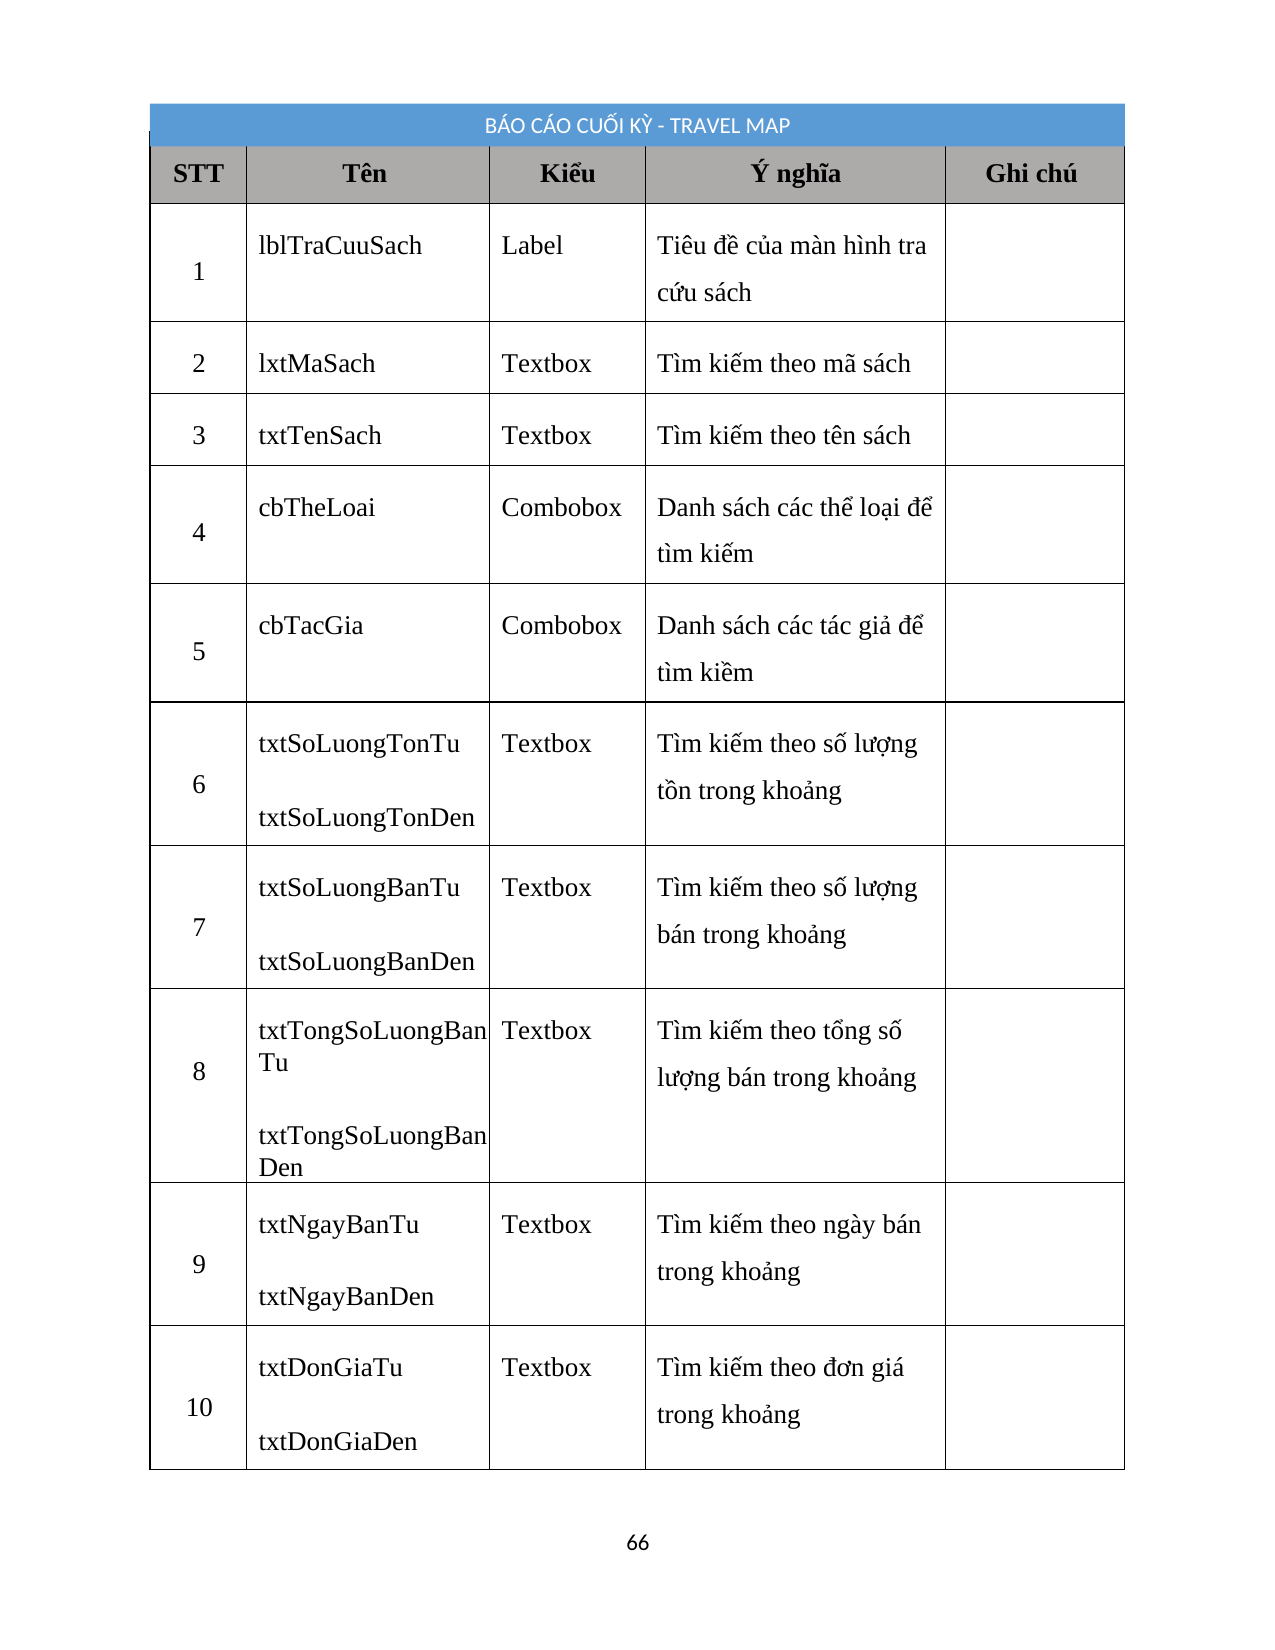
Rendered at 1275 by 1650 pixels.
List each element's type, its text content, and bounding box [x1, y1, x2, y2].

table_cell txtTenSach [247, 394, 489, 464]
table_cell txtNgayBanTu txtNgayBanDen [247, 1183, 489, 1325]
table_cell 6 [151, 703, 246, 845]
table_cell 4 [151, 466, 246, 583]
table_cell Tìm kiếm theo ngày bán trong khoảng [646, 1183, 945, 1325]
table_cell lblTraCuuSach [247, 204, 489, 321]
table_cell Combobox [490, 584, 645, 701]
table_cell Tìm kiếm theo tên sách [646, 394, 945, 464]
table_cell Combobox [490, 466, 645, 583]
table_cell Tìm kiếm theo số lượng tồn trong khoảng [646, 703, 945, 845]
table_cell txtSoLuongTonTu txtSoLuongTonDen [247, 703, 489, 845]
table_cell cbTheLoai [247, 466, 489, 583]
table_header Ghi chú [946, 147, 1124, 203]
table_cell txtSoLuongBanTu txtSoLuongBanDen [247, 846, 489, 988]
table_cell [946, 989, 1124, 1182]
table_header Ý nghĩa [646, 147, 945, 203]
table_cell Textbox [490, 394, 645, 464]
table_cell Danh sách các tác giả để tìm kiềm [646, 584, 945, 701]
table_cell 9 [151, 1183, 246, 1325]
table_cell 5 [151, 584, 246, 701]
table_cell Danh sách các thể loại để tìm kiếm [646, 466, 945, 583]
table_cell [946, 1183, 1124, 1325]
table_cell Textbox [490, 703, 645, 845]
table_cell txtTongSoLuongBanTu txtTongSoLuongBanDen [247, 989, 489, 1182]
table_cell txtDonGiaTu txtDonGiaDen [247, 1326, 489, 1469]
table_cell 8 [151, 989, 246, 1182]
table_cell [946, 466, 1124, 583]
table_cell 7 [151, 846, 246, 988]
table_cell 10 [151, 1326, 246, 1469]
table_cell Tìm kiếm theo đơn giá trong khoảng [646, 1326, 945, 1469]
table_cell Textbox [490, 846, 645, 988]
table_cell Label [490, 204, 645, 321]
table_header STT [151, 147, 246, 203]
table_cell [946, 584, 1124, 701]
table_cell Textbox [490, 322, 645, 393]
table_cell Tìm kiếm theo số lượng bán trong khoảng [646, 846, 945, 988]
table_cell [946, 846, 1124, 988]
table_cell [946, 394, 1124, 464]
table_cell Tìm kiếm theo tổng số lượng bán trong khoảng [646, 989, 945, 1182]
table_cell 3 [151, 394, 246, 464]
table_cell 1 [151, 204, 246, 321]
table_cell Textbox [490, 1183, 645, 1325]
table_cell Textbox [490, 989, 645, 1182]
table_cell [946, 1326, 1124, 1469]
table_cell cbTacGia [247, 584, 489, 701]
table_cell 2 [151, 322, 246, 393]
table_header Tên [247, 147, 489, 203]
table_header Kiểu [490, 147, 645, 203]
table_cell lxtMaSach [247, 322, 489, 393]
table_cell Tiêu đề của màn hình tra cứu sách [646, 204, 945, 321]
table_cell Textbox [490, 1326, 645, 1469]
table_cell Tìm kiếm theo mã sách [646, 322, 945, 393]
table_cell [946, 204, 1124, 321]
table_cell [946, 322, 1124, 393]
table_cell [946, 703, 1124, 845]
